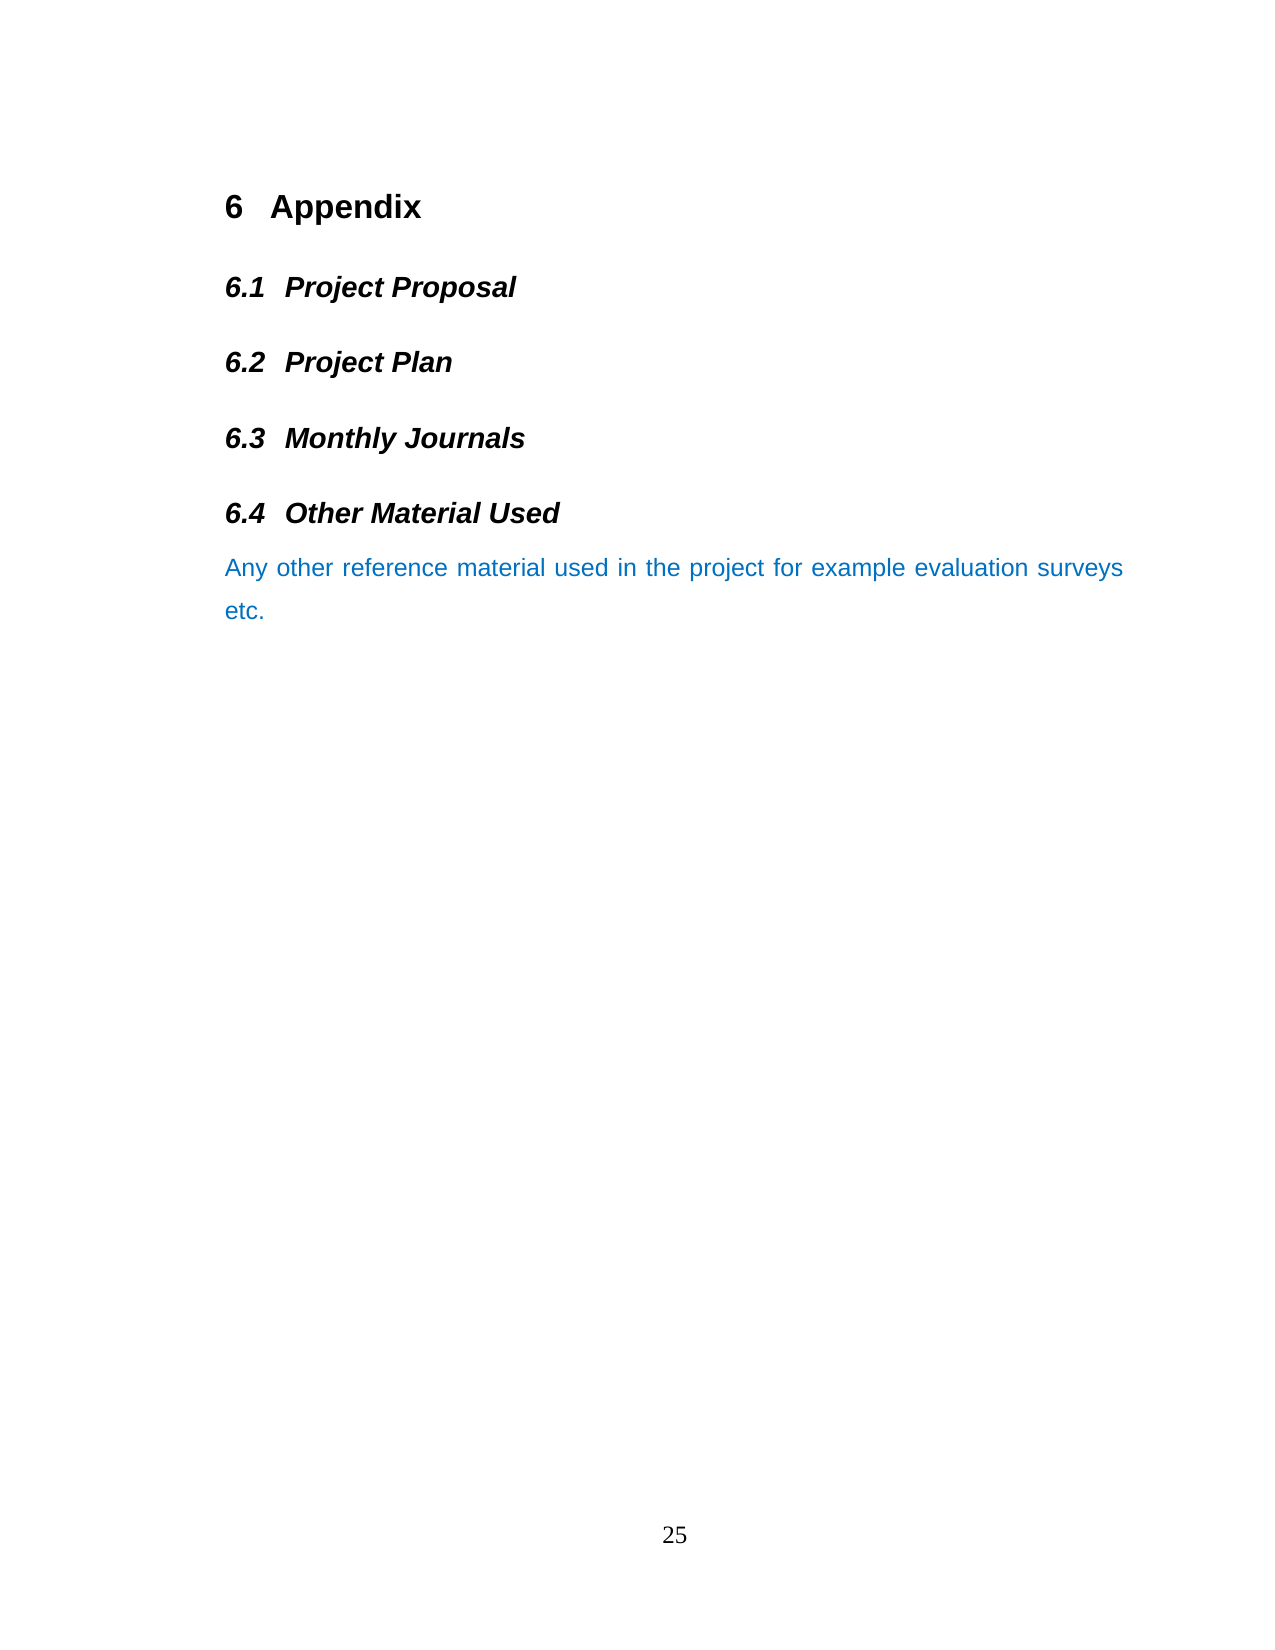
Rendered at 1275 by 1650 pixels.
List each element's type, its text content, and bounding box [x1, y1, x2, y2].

subtitle Appendix [224, 187, 1125, 226]
subtitle Other Material Used [224, 496, 1125, 529]
subtitle Project Proposal [224, 270, 1125, 304]
text Any other reference material used in the project for example evaluation surveys etc. [224, 553, 1125, 624]
subtitle Monthly Journals [224, 421, 1125, 454]
subtitle Project Plan [224, 345, 1125, 379]
